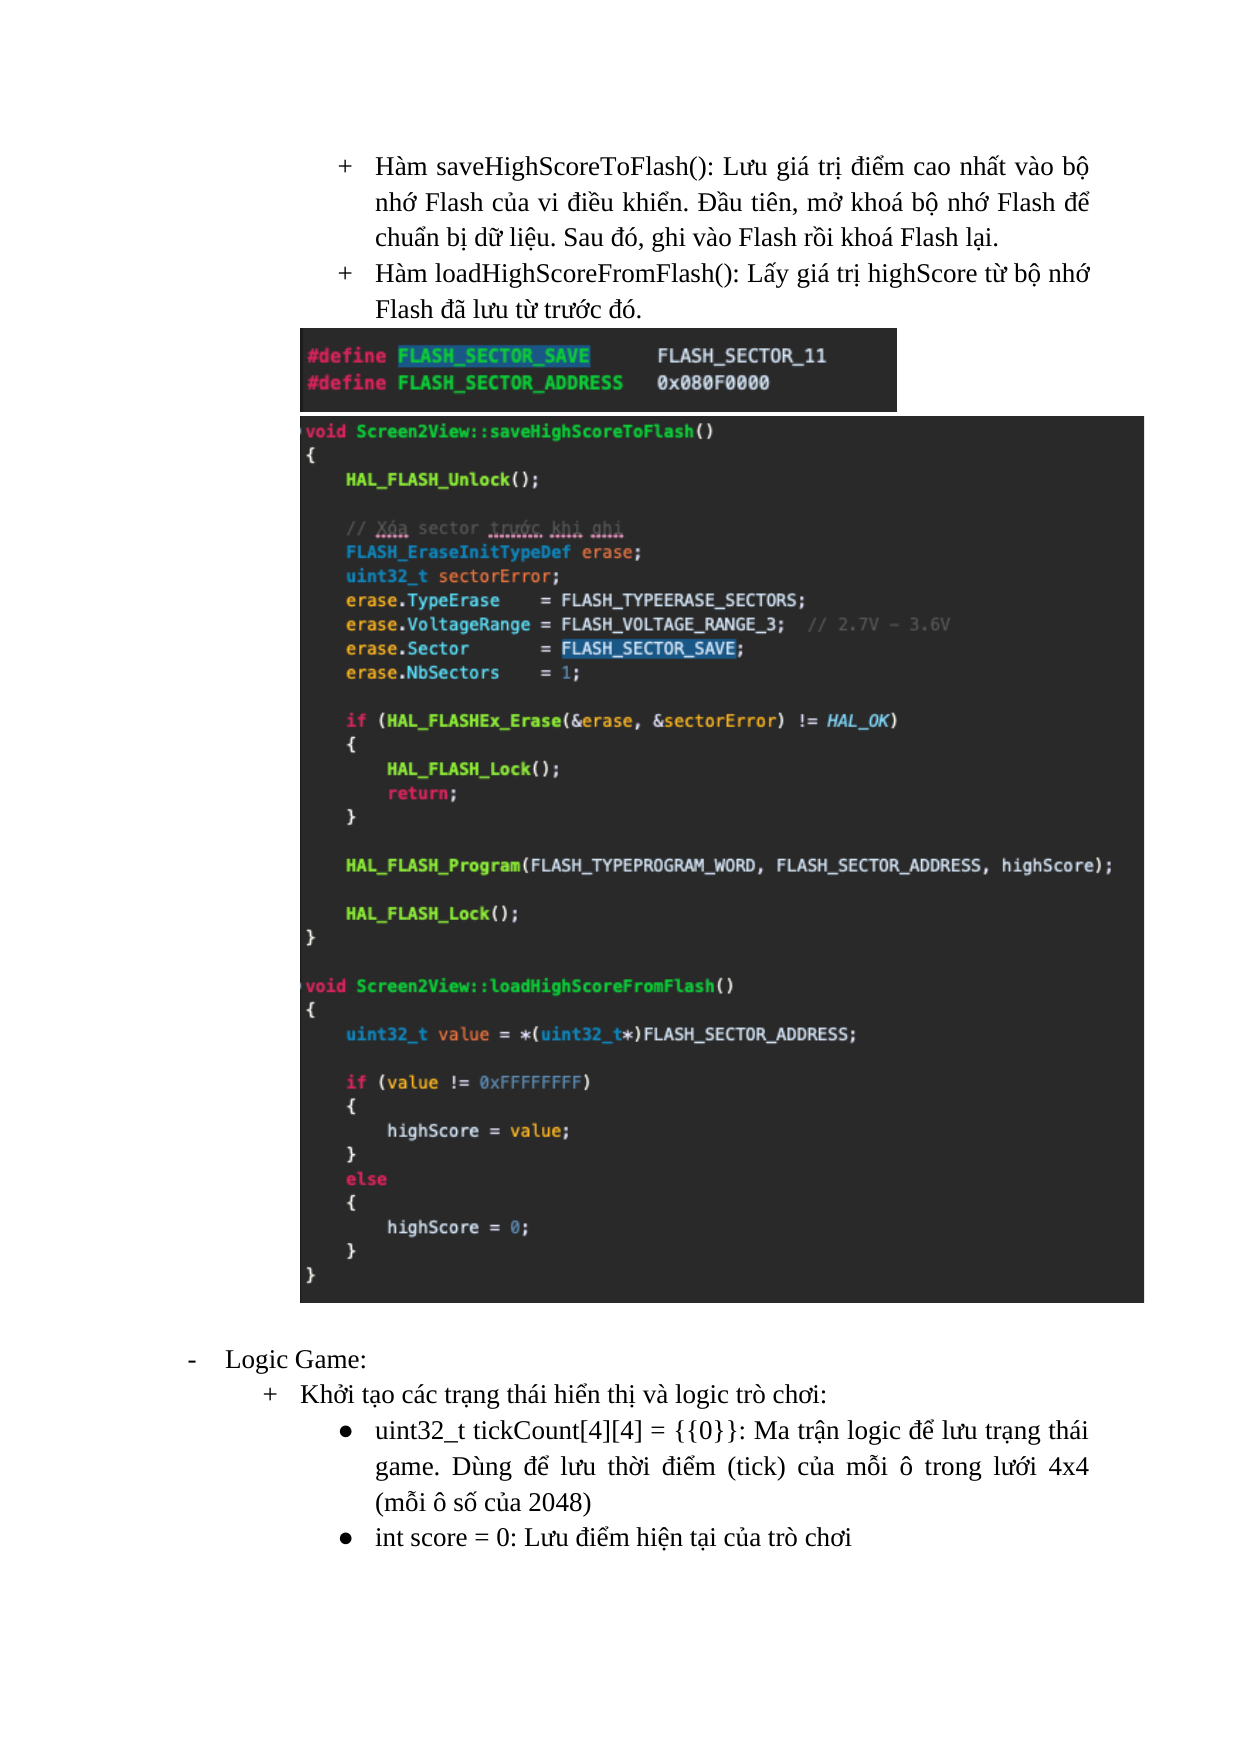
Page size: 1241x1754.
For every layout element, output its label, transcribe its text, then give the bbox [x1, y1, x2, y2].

list int score = 0: Lưu điểm hiện tại của trò chơi [337, 1522, 1090, 1553]
picture [300, 416, 1145, 1303]
picture [300, 328, 897, 412]
list uint32_t tickCount[4][4] = {{0}}: Ma trận logic để lưu trạng thái game. Dùng để lưu thời điểm (tick) của mỗi ô trong lưới 4x4 (mỗi ô số của 2048) [337, 1414, 1090, 1517]
list Hàm saveHighScoreToFlash(): Lưu giá trị điểm cao nhất vào bộ nhớ Flash của vi điều khiển. Đầu tiên, mở khoá bộ nhớ Flash để chuẩn bị dữ liệu. Sau đó, ghi vào Flash rồi khoá Flash lại. [337, 150, 1090, 253]
list Hàm loadHighScoreFromFlash(): Lấy giá trị highScore từ bộ nhớ Flash đã lưu từ trước đó. [337, 257, 1090, 324]
list Khởi tạo các trạng thái hiển thị và logic trò chơi: [262, 1379, 1090, 1410]
list Logic Game: [187, 1343, 1090, 1374]
